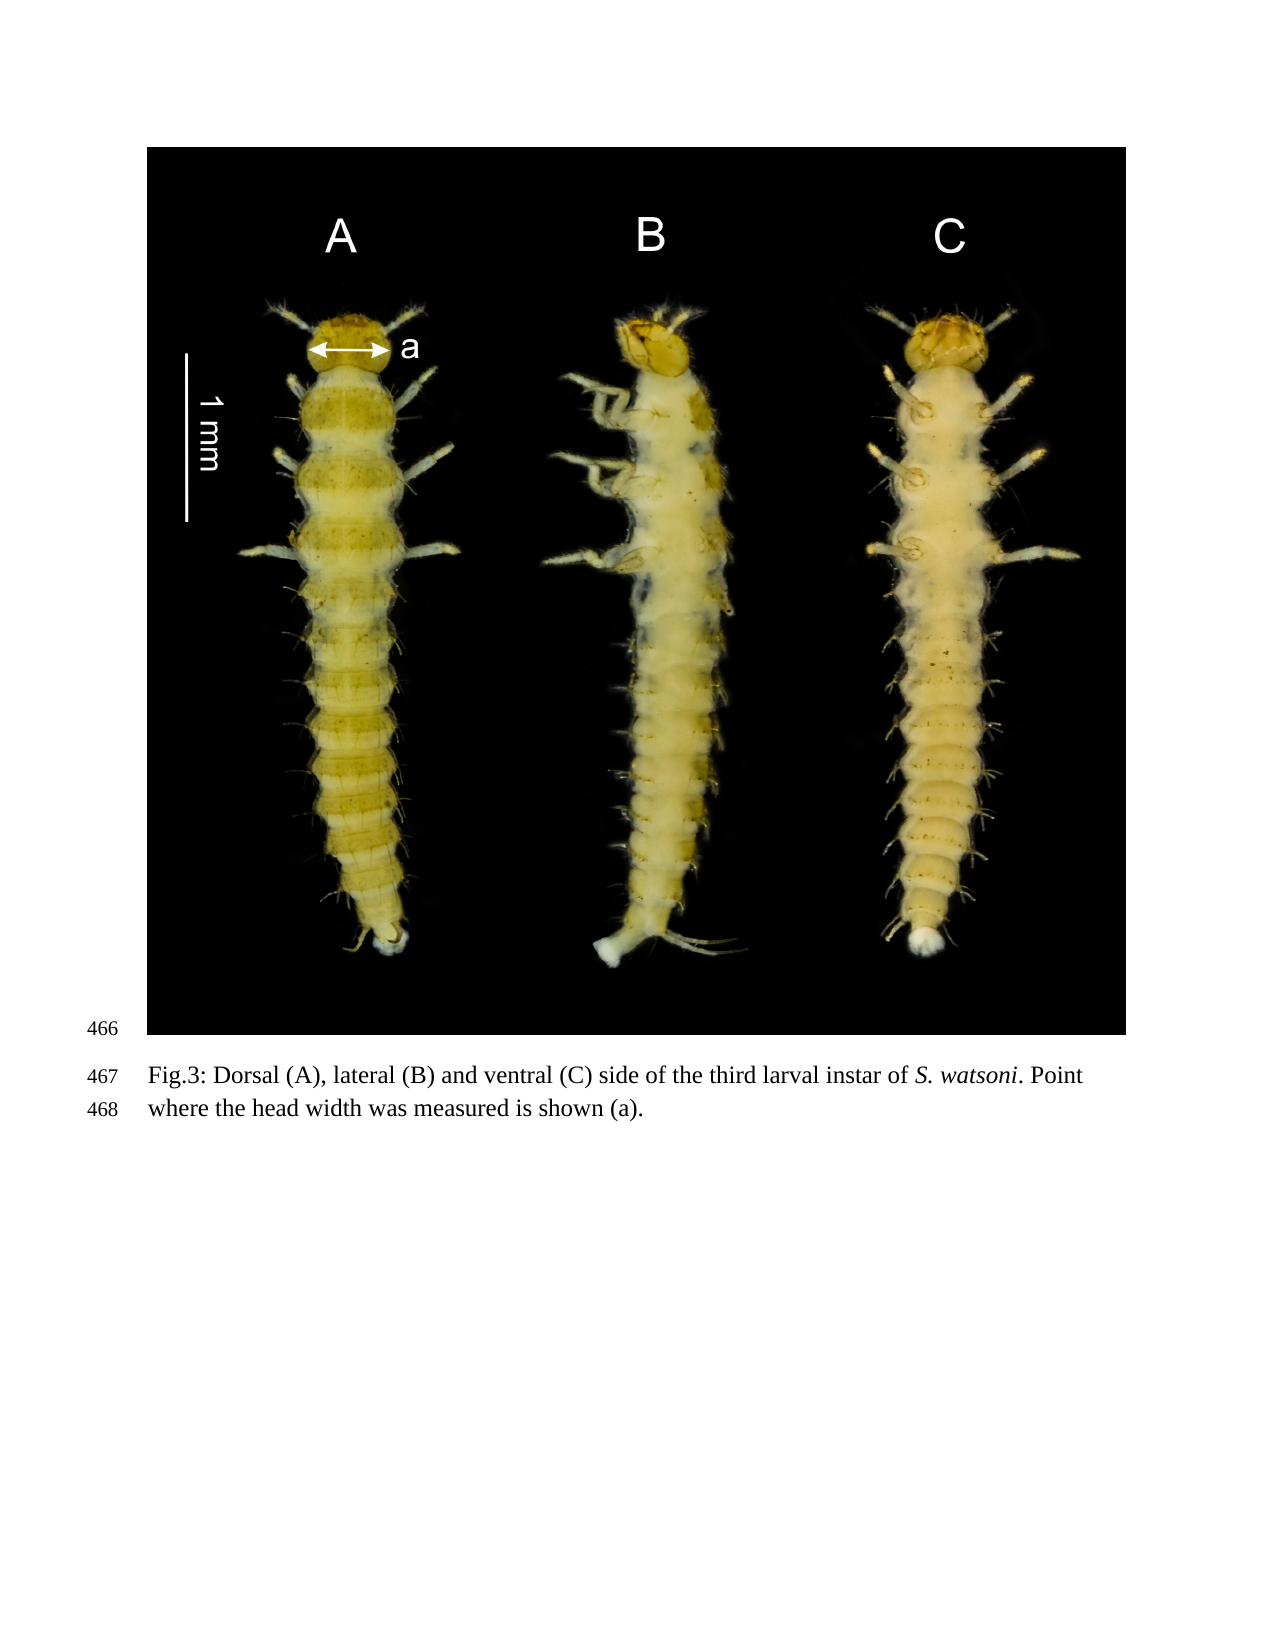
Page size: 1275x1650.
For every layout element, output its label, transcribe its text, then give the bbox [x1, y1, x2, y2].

text Fig.3: Dorsal (A), lateral (B) and ventral (C) side of the third larval instar of S. watsoni. Point where the head width was measured is shown (a). [148, 1060, 1127, 1122]
picture [147, 147, 1126, 1035]
